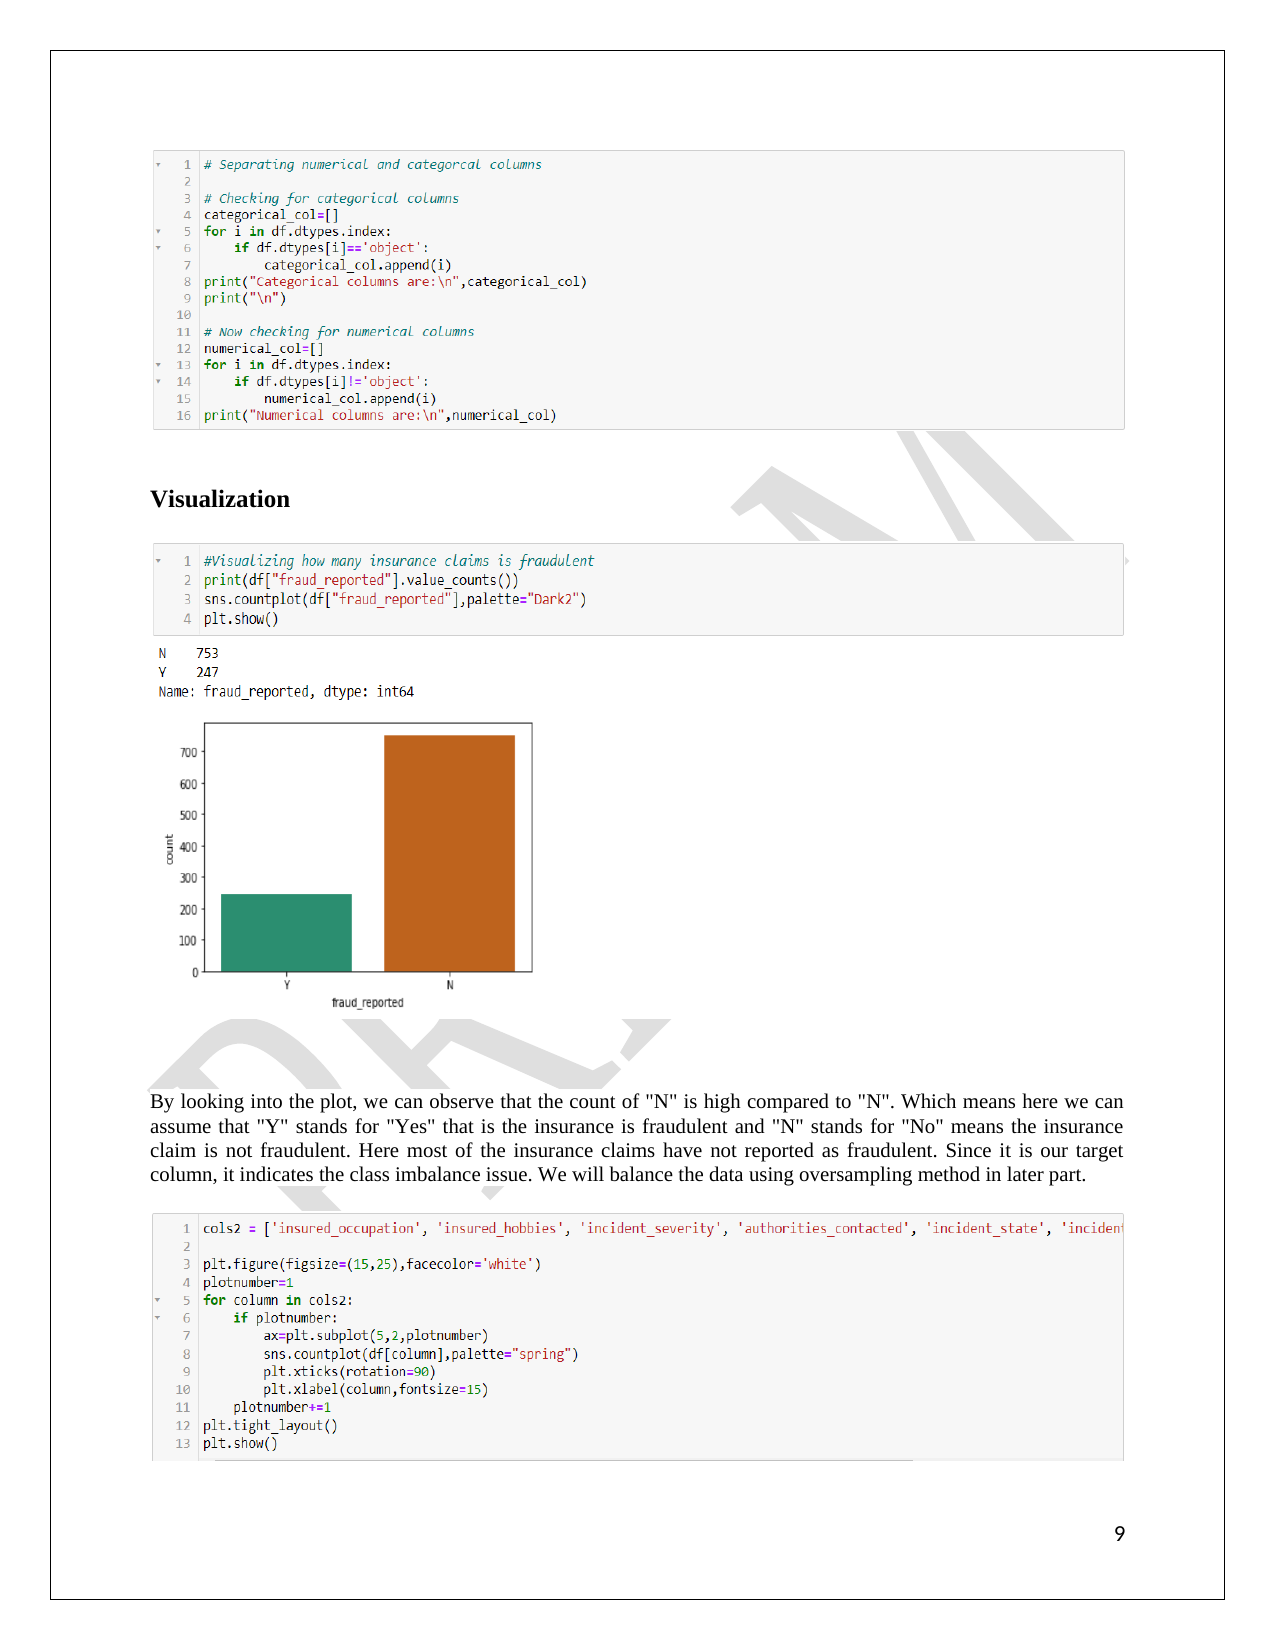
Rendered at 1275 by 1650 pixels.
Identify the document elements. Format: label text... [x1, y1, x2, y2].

picture [150, 150, 1125, 431]
picture [150, 541, 1125, 1019]
picture [150, 1211, 1125, 1461]
text Visualization [150, 484, 1125, 513]
text By looking into the plot, we can observe that the count of "N" is high compared to "N". Which means here we can assume that "Y" stands for "Yes" that is the insurance is fraudulent and "N" stands for "No" means the insurance claim is not fraudulent. Here most of the insurance claims have not reported as fraudulent. Since it is our target column, it indicates the class imbalance issue. We will balance the data using oversampling method in later part. [150, 1089, 1125, 1186]
